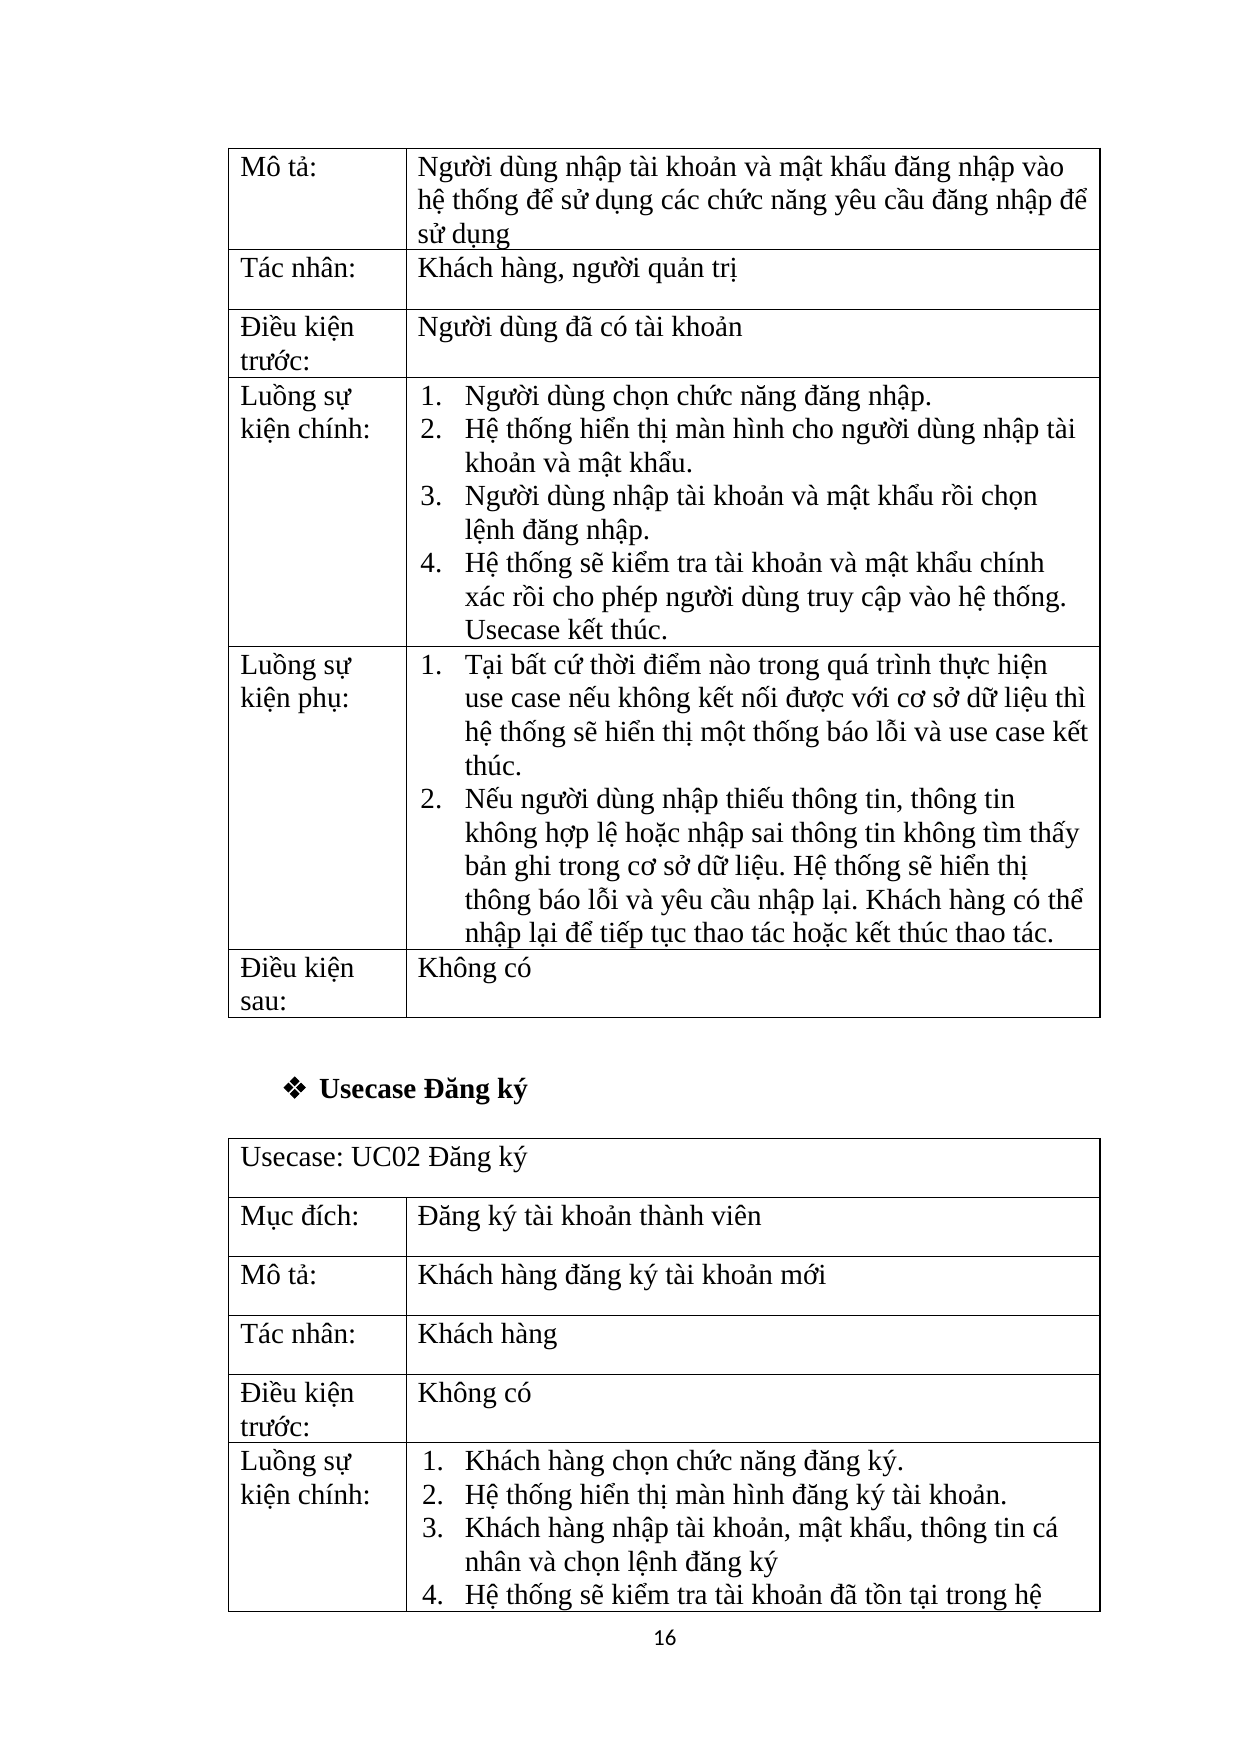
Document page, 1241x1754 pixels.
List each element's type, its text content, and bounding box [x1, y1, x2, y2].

table_cell Điều kiện sau: [229, 950, 406, 1017]
table_cell Tác nhân: [229, 1316, 406, 1374]
table_cell Không có [407, 950, 1099, 1017]
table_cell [407, 1443, 1099, 1611]
table_cell Luồng sự kiện phụ: [229, 647, 406, 949]
table_cell Điều kiện trước: [229, 1375, 406, 1442]
table_cell Người dùng chọn chức năng đăng nhập. Hệ thống hiển thị màn hình cho người dùng nhập tài khoản và mật khẩu. Người dùng nhập tài khoản và mật khẩu rồi chọn lệnh đăng nhập. Hệ thống sẽ kiểm tra tài khoản và mật khẩu chính xác rồi cho phép người dùng truy cập vào hệ thống. Usecase kết thúc. [407, 378, 1099, 646]
table_cell Mục đích: [229, 1198, 406, 1256]
table_cell Đăng ký tài khoản thành viên [407, 1198, 1099, 1256]
table_cell Khách hàng [407, 1316, 1099, 1374]
table_cell Mô tả: [229, 1257, 406, 1315]
table_header Usecase: UC02 Đăng ký [229, 1139, 1099, 1197]
table_cell Người dùng đã có tài khoản [407, 310, 1099, 377]
table_cell Tại bất cứ thời điểm nào trong quá trình thực hiện use case nếu không kết nối được với cơ sở dữ liệu thì hệ thống sẽ hiển thị một thống báo lỗi và use case kết thúc. Nếu người dùng nhập thiếu thông tin, thông tin không hợp lệ hoặc nhập sai thông tin không tìm thấy bản ghi trong cơ sở dữ liệu. Hệ thống sẽ hiển thị thông báo lỗi và yêu cầu nhập lại. Khách hàng có thể nhập lại để tiếp tục thao tác hoặc kết thúc thao tác. [407, 647, 1099, 949]
table_cell Không có [407, 1375, 1099, 1442]
table_cell Điều kiện trước: [229, 310, 406, 377]
table_cell Mô tả: [229, 149, 406, 249]
table_cell Khách hàng, người quản trị [407, 250, 1099, 308]
table_cell Luồng sự kiện chính: [229, 378, 406, 646]
table_cell Tác nhân: [229, 250, 406, 308]
list Usecase Đăng ký [281, 1071, 1122, 1104]
table_cell Khách hàng đăng ký tài khoản mới [407, 1257, 1099, 1315]
table_cell Người dùng nhập tài khoản và mật khẩu đăng nhập vào hệ thống để sử dụng các chức năng yêu cầu đăng nhập để sử dụng [407, 149, 1099, 249]
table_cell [229, 1443, 406, 1611]
